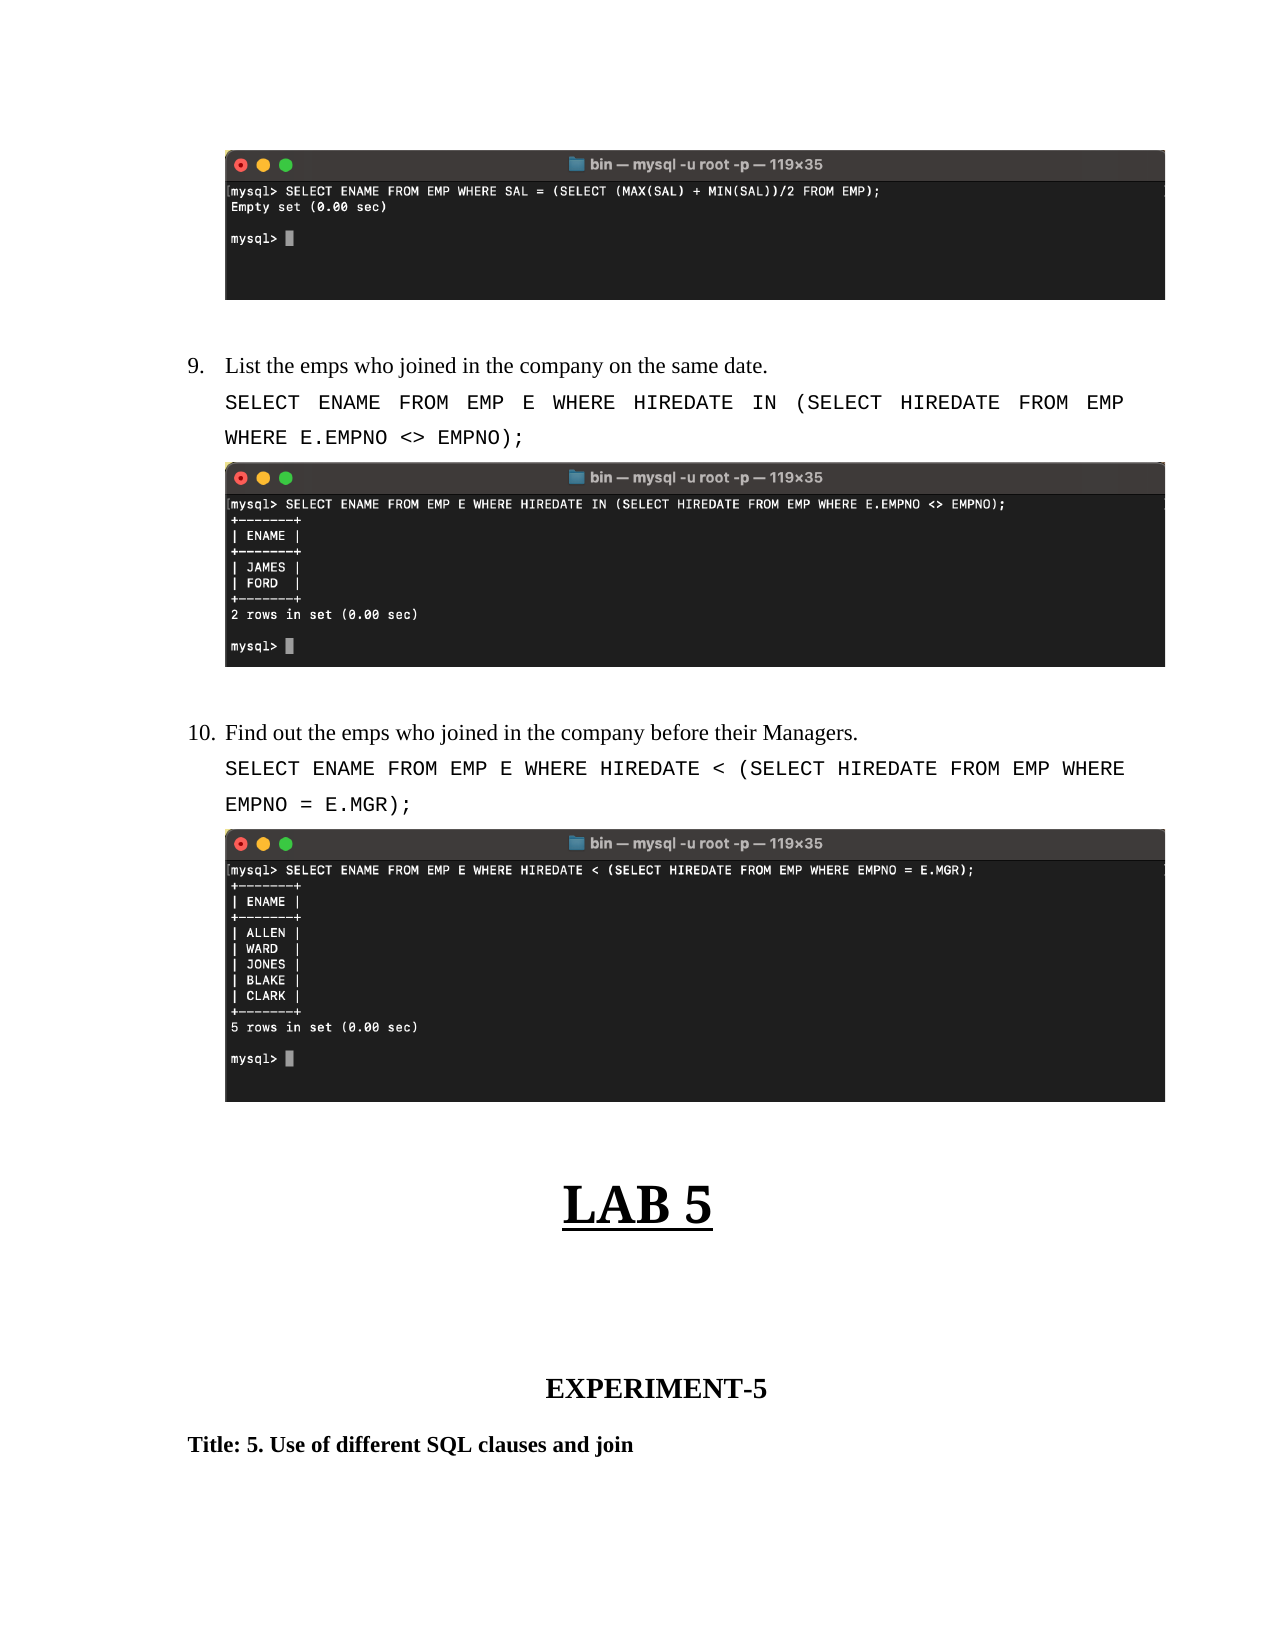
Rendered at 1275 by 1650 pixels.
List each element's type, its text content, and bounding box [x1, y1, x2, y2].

text EXPERIMENT-5 [187, 1372, 1125, 1405]
picture [225, 462, 1166, 667]
list Find out the emps who joined in the company before their Managers. [187, 719, 1125, 745]
text Title: 5. Use of different SQL clauses and join [187, 1432, 1125, 1458]
list List the emps who joined in the company on the same date. [187, 352, 1125, 379]
text SELECT ENAME FROM EMP E WHERE HIREDATE IN (SELECT HIREDATE FROM EMP WHERE E.EMPNO <> EMPNO); [225, 392, 1125, 451]
text LAB 5 [150, 1168, 1125, 1239]
picture [225, 150, 1166, 300]
picture [225, 829, 1166, 1102]
text SELECT ENAME FROM EMP E WHERE HIREDATE < (SELECT HIREDATE FROM EMP WHERE EMPNO = E.MGR); [225, 758, 1125, 817]
